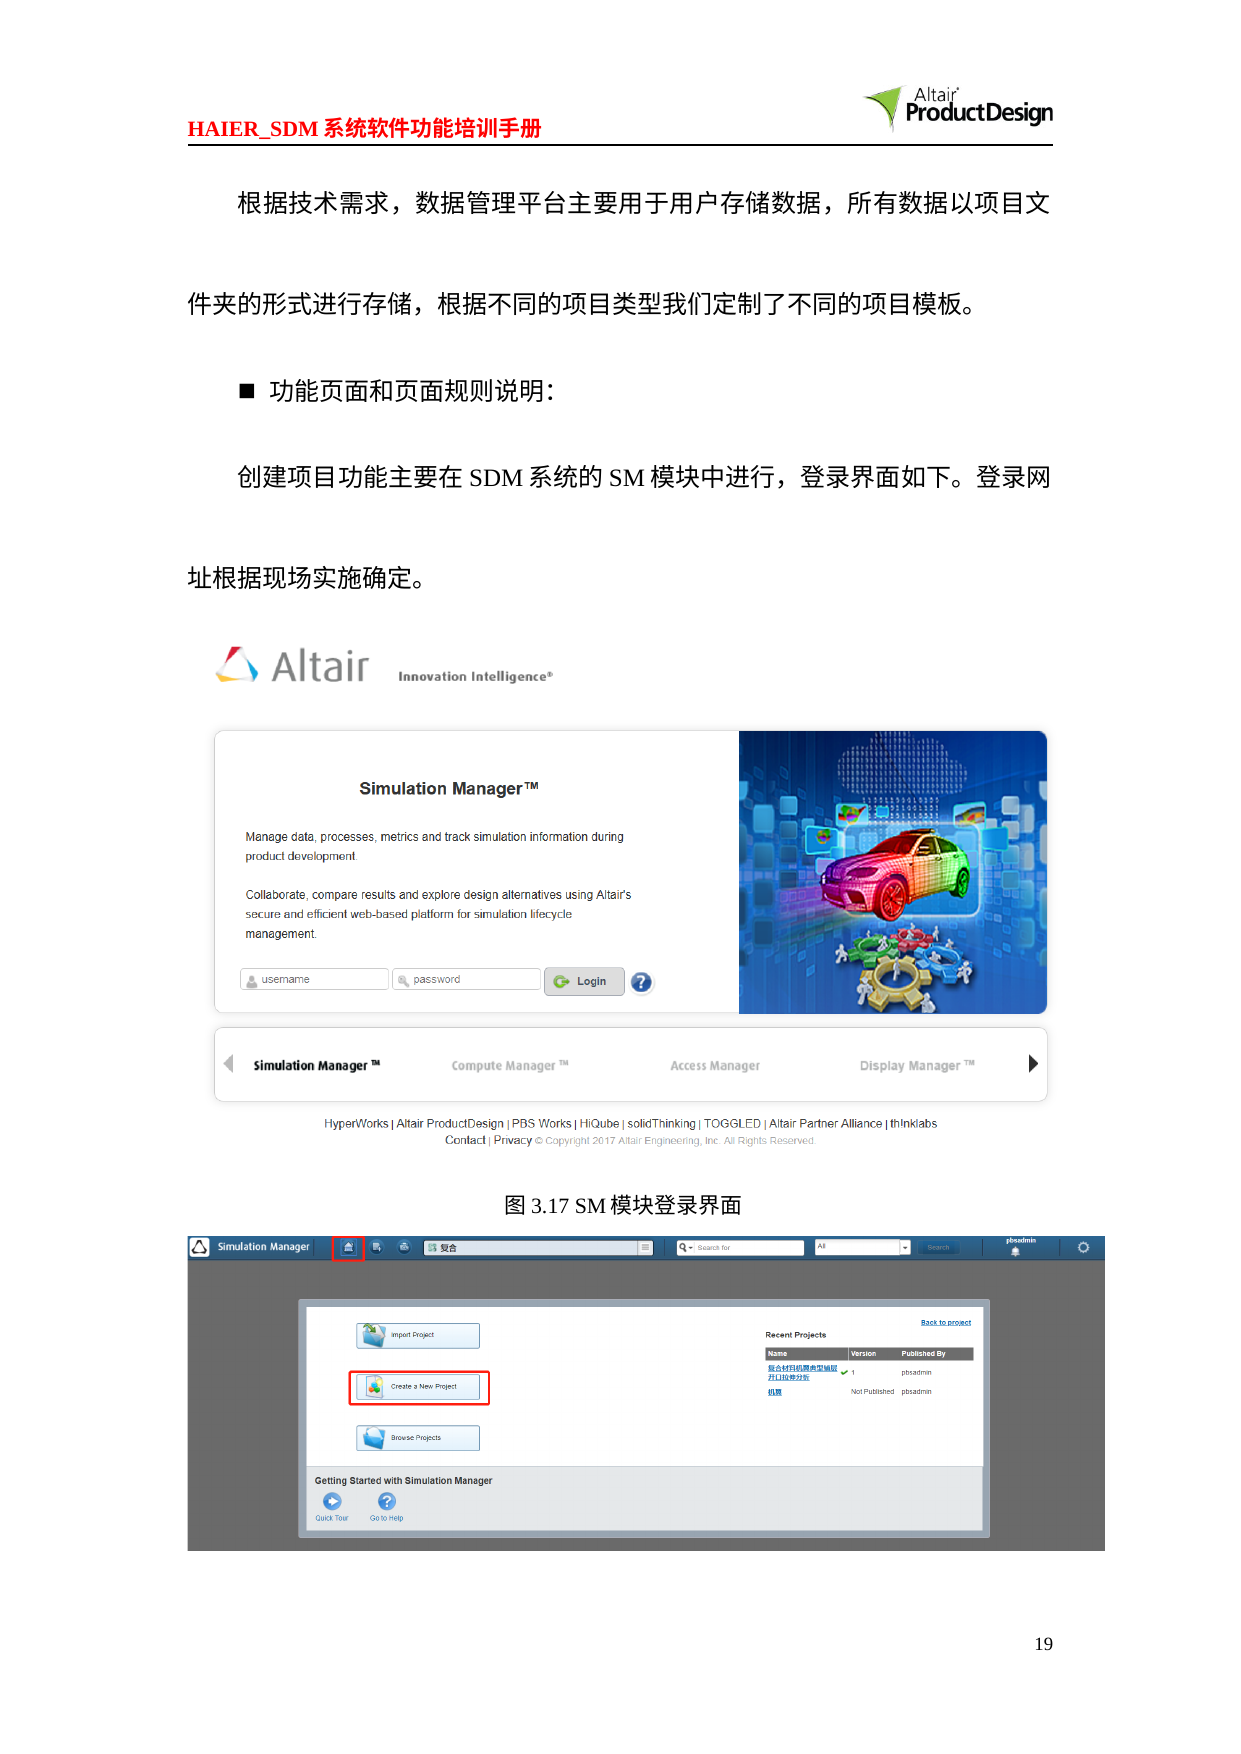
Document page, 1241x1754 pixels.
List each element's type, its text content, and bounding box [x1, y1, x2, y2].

picture [200, 631, 1066, 1170]
picture [187, 1236, 1105, 1551]
text 根据技术需求，数据管理平台主要用于用户存储数据，所有数据以项目文件夹的形式进行存储，根据不同的项目类型我们定制了不同的项目模板。 [187, 167, 1053, 337]
picture [862, 76, 1053, 137]
text 功能页面和页面规则说明： [187, 355, 1053, 423]
text 创建项目功能主要在SDM系统的SM模块中进行，登录界面如下。登录网址根据现场实施确定。 [187, 441, 1053, 611]
